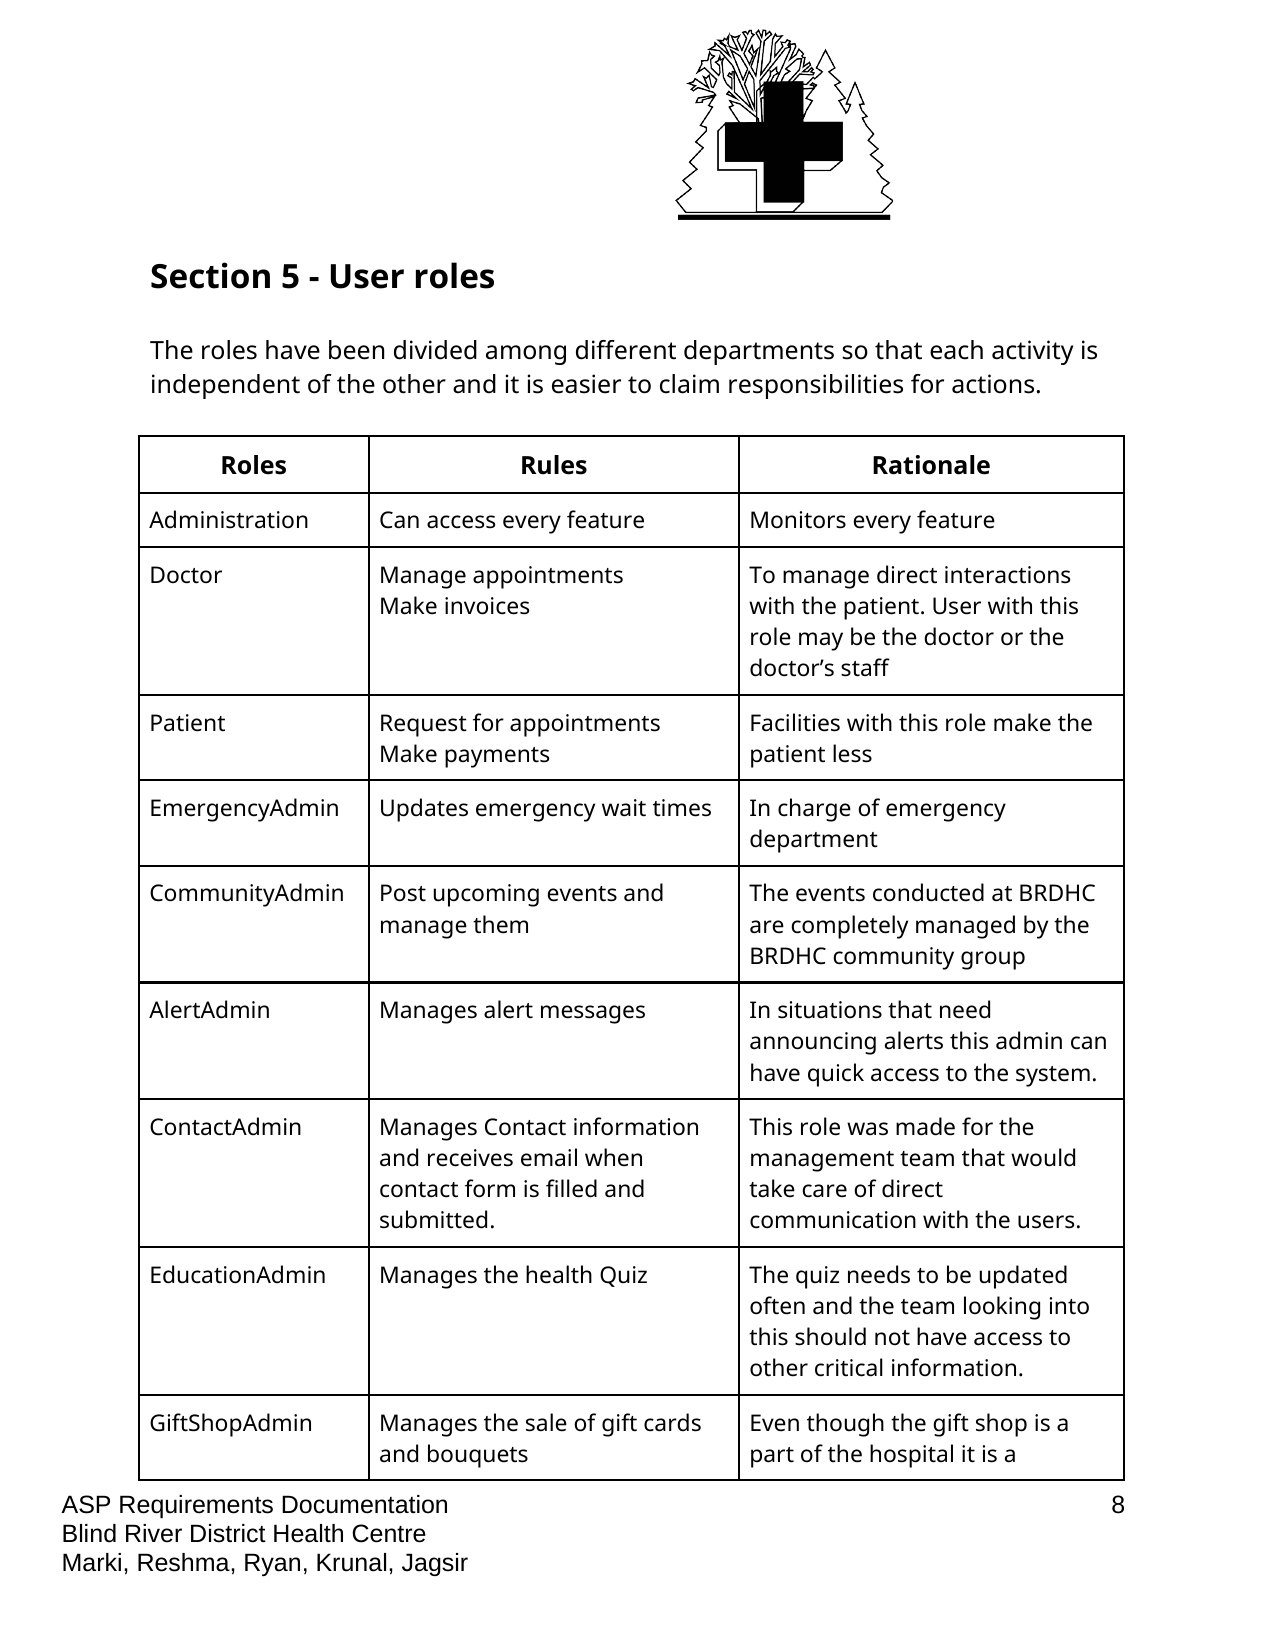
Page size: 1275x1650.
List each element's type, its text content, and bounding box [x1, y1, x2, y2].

table_cell CommunityAdmin [140, 867, 368, 981]
table_cell This role was made for the management team that would take care of direct communication with the users. [740, 1100, 1123, 1246]
table_cell Facilities with this role make the patient less [740, 696, 1123, 779]
table_cell The events conducted at BRDHC are completely managed by the BRDHC community group [740, 867, 1123, 981]
picture [675, 29, 894, 220]
table_cell Manages Contact information and receives email when contact form is filled and submitted. [370, 1100, 738, 1246]
table_cell Request for appointments Make payments [370, 696, 738, 779]
table_cell EmergencyAdmin [140, 781, 368, 865]
table_cell The quiz needs to be updated often and the team looking into this should not have access to other critical information. [740, 1248, 1123, 1394]
table_cell ContactAdmin [140, 1100, 368, 1246]
table_cell Administration [140, 494, 368, 546]
table_cell Manage appointments Make invoices [370, 548, 738, 694]
table_header Roles [140, 437, 368, 492]
table_cell In situations that need announcing alerts this admin can have quick access to the system. [740, 984, 1123, 1098]
table_cell Manages the sale of gift cards and bouquets [370, 1396, 738, 1479]
table_header Rules [370, 437, 738, 492]
table_cell Updates emergency wait times [370, 781, 738, 865]
table_cell Post upcoming events and manage them [370, 867, 738, 981]
table_cell Doctor [140, 548, 368, 694]
table_cell Monitors every feature [740, 494, 1123, 546]
table_cell GiftShopAdmin [140, 1396, 368, 1479]
table_cell Manages the health Quiz [370, 1248, 738, 1394]
table_cell AlertAdmin [140, 984, 368, 1098]
table_cell Manages alert messages [370, 984, 738, 1098]
table_cell Can access every feature [370, 494, 738, 546]
table_cell To manage direct interactions with the patient. User with this role may be the doctor or the doctor’s staff [740, 548, 1123, 694]
table_cell In charge of emergency department [740, 781, 1123, 865]
text The roles have been divided among different departments so that each activity is independent of the other and it is easier to claim responsibilities for actions. [150, 333, 1125, 401]
table_cell EducationAdmin [140, 1248, 368, 1394]
table_cell Even though the gift shop is a part of the hospital it is a completely different department where the admin controls the system. [740, 1396, 1123, 1479]
table_cell Patient [140, 696, 368, 779]
table_header Rationale [740, 437, 1123, 492]
text Section 5 - User roles [150, 253, 1125, 299]
